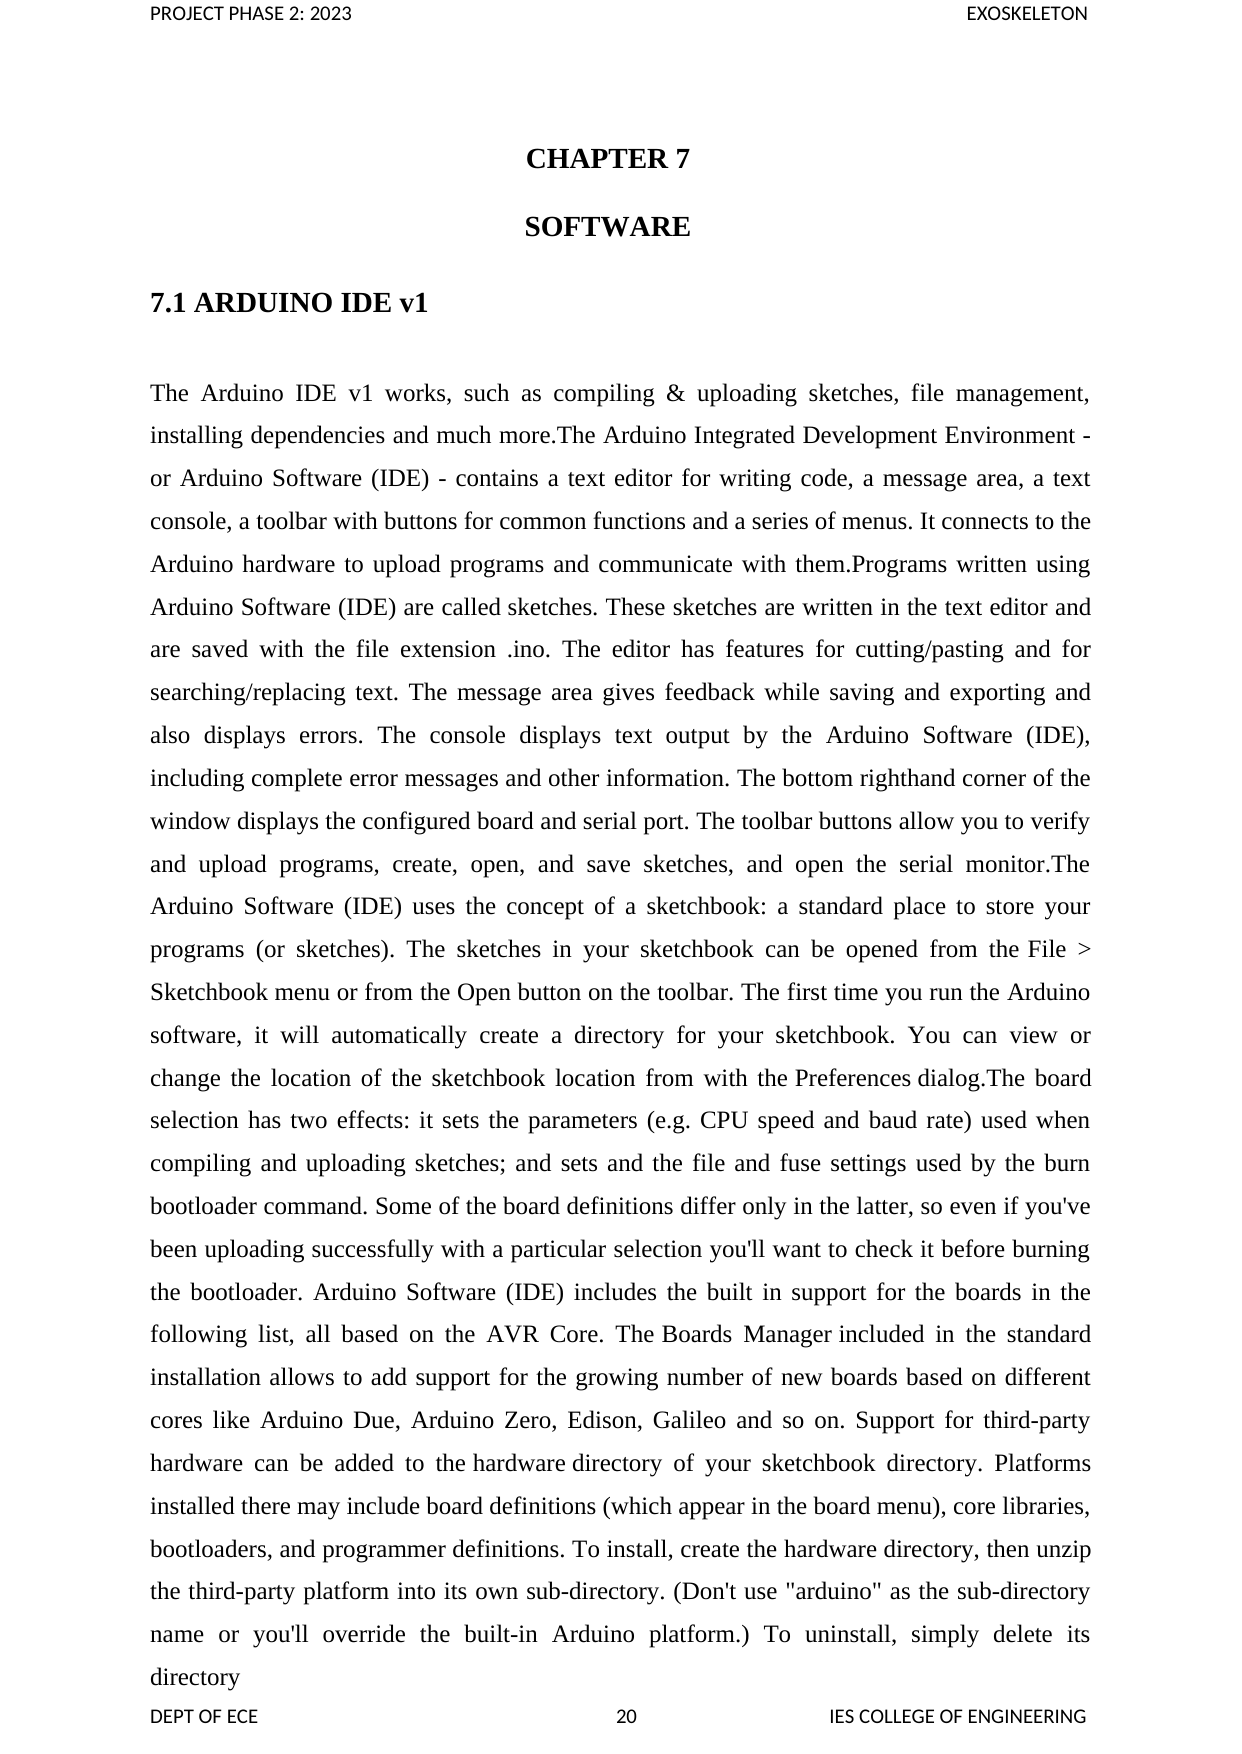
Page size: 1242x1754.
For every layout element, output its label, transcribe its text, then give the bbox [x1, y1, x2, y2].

text The Arduino IDE v1 works, such as compiling & uploading sketches, file management, installing dependencies and much more.The Arduino Integrated Development Environment - or Arduino Software (IDE) - contains a text editor for writing code, a message area, a text console, a toolbar with buttons for common functions and a series of menus. It connects to the Arduino hardware to upload programs and communicate with them.Programs written using Arduino Software (IDE) are called sketches. These sketches are written in the text editor and are saved with the file extension .ino. The editor has features for cutting/pasting and for searching/replacing text. The message area gives feedback while saving and exporting and also displays errors. The console displays text output by the Arduino Software (IDE), including complete error messages and other information. The bottom righthand corner of the window displays the configured board and serial port. The toolbar buttons allow you to verify and upload programs, create, open, and save sketches, and open the serial monitor.The Arduino Software (IDE) uses the concept of a sketchbook: a standard place to store your programs (or sketches). The sketches in your sketchbook can be opened from the File > Sketchbook menu or from the Open button on the toolbar. The first time you run the Arduino software, it will automatically create a directory for your sketchbook. You can view or change the location of the sketchbook location from with the Preferences dialog.The board selection has two effects: it sets the parameters (e.g. CPU speed and baud rate) used when compiling and uploading sketches; and sets and the file and fuse settings used by the burn bootloader command. Some of the board definitions differ only in the latter, so even if you've been uploading successfully with a particular selection you'll want to check it before burning the bootloader. Arduino Software (IDE) includes the built in support for the boards in the following list, all based on the AVR Core. The Boards Manager included in the standard installation allows to add support for the growing number of new boards based on different cores like Arduino Due, Arduino Zero, Edison, Galileo and so on. Support for third-party hardware can be added to the hardware directory of your sketchbook directory. Platforms installed there may include board definitions (which appear in the board menu), core libraries, bootloaders, and programmer definitions. To install, create the hardware directory, then unzip the third-party platform into its own sub-directory. (Don't use "arduino" as the sub-directory name or you'll override the built-in Arduino platform.) To uninstall, simply delete its directory [150, 378, 1092, 1691]
text CHAPTER 7 [150, 142, 1066, 175]
text 7.1 ARDUINO IDE v1 [150, 285, 1092, 318]
text SOFTWARE [150, 209, 1066, 242]
